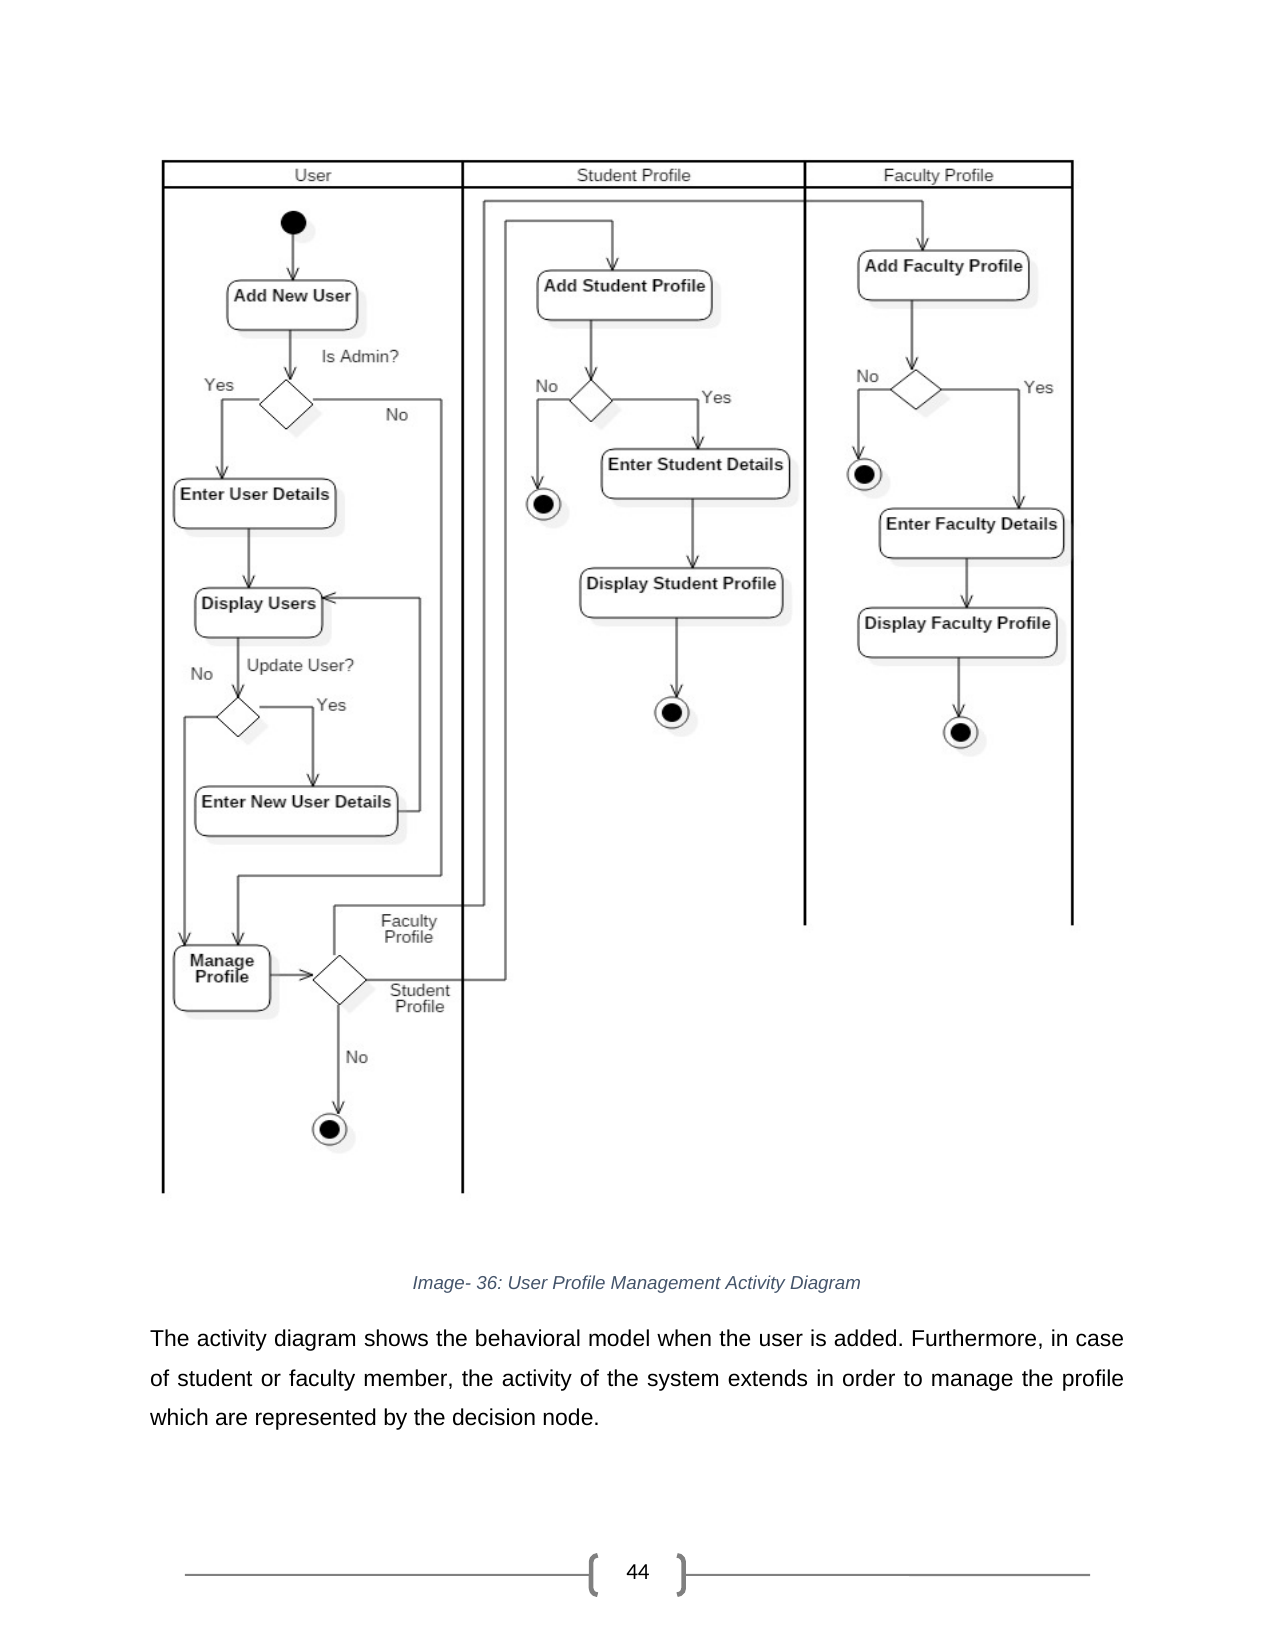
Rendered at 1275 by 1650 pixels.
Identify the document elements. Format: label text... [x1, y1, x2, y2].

picture [150, 150, 1125, 1243]
text Image- 36: User Profile Management Activity Diagram [150, 1272, 1125, 1293]
text The activity diagram shows the behavioral model when the user is added. Furthermore, in case of student or faculty member, the activity of the system extends in order to manage the profile which are represented by the decision node. [150, 1325, 1125, 1430]
